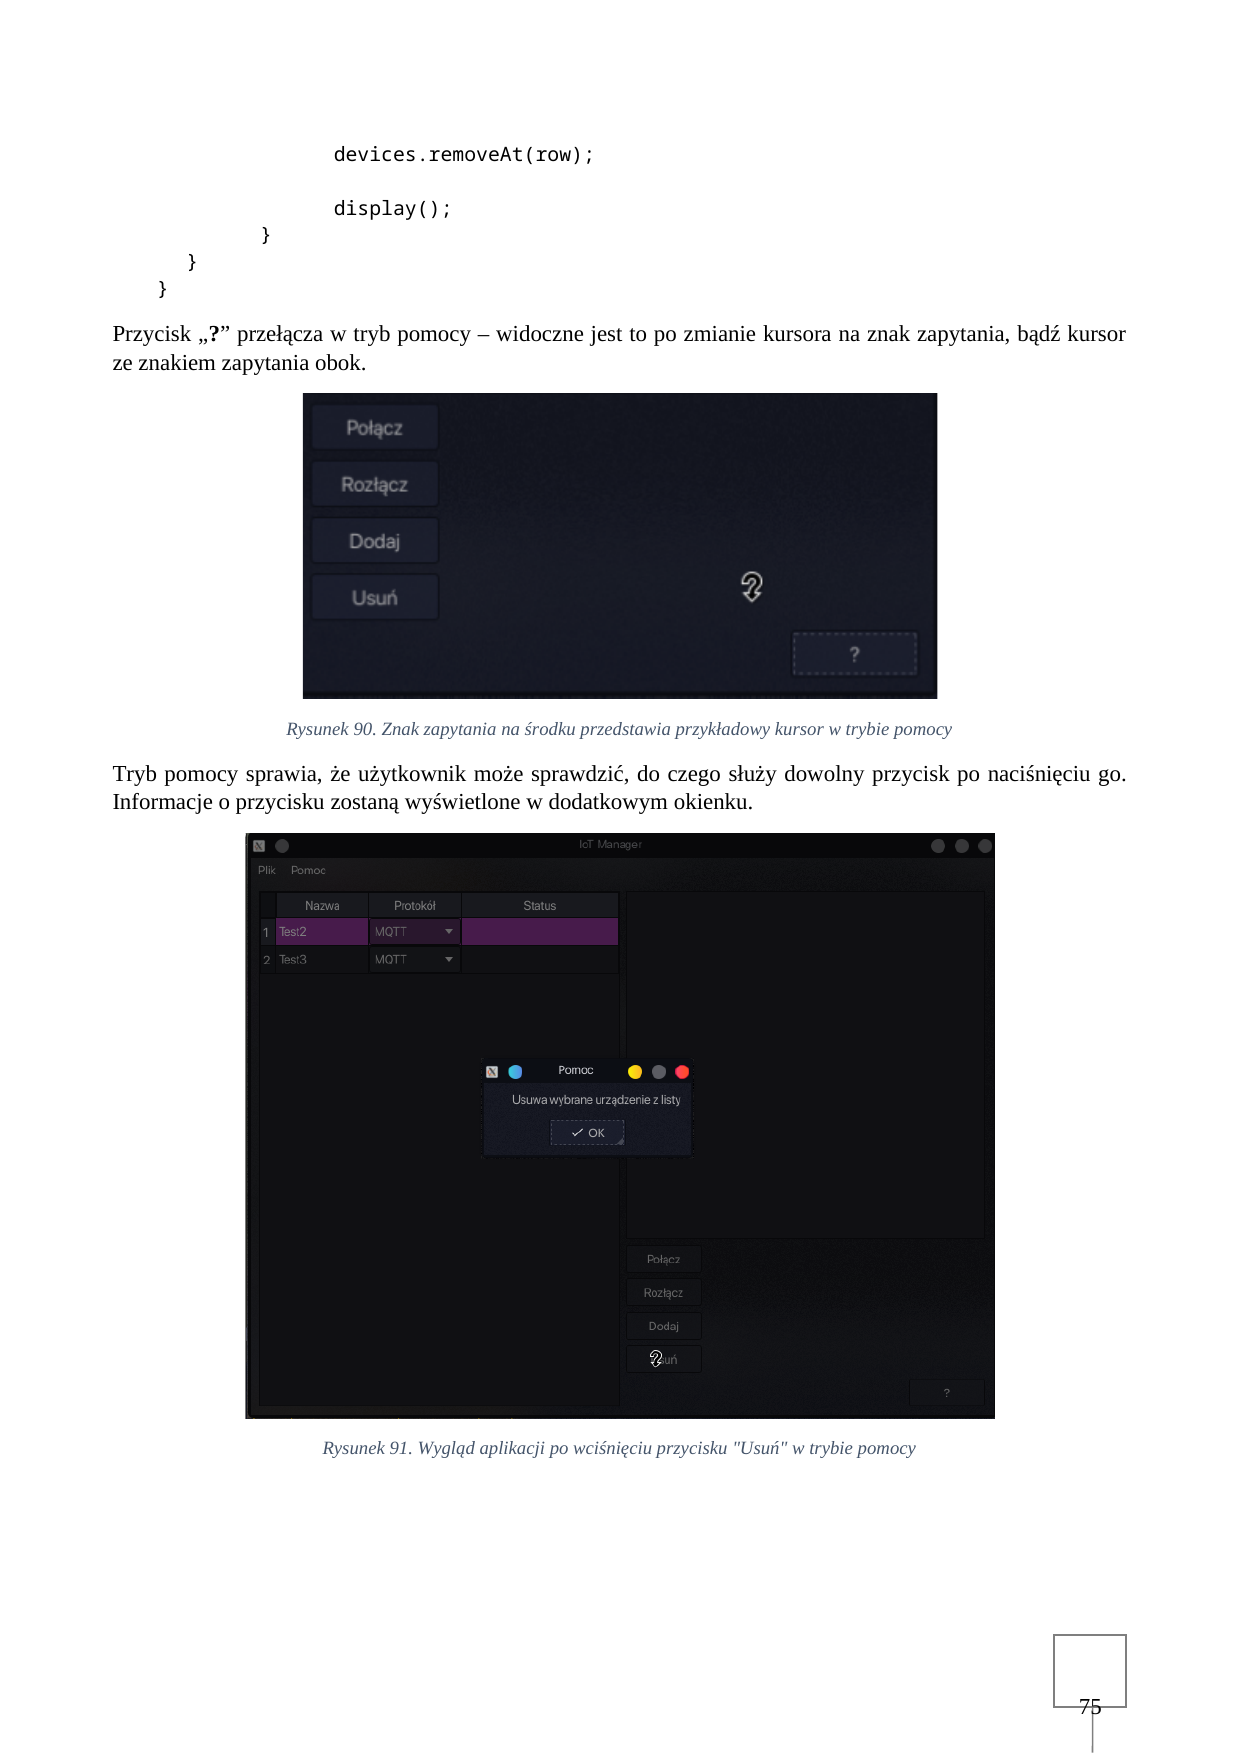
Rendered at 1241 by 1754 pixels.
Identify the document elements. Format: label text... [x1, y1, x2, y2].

text } [112, 248, 1128, 275]
picture [245, 833, 995, 1419]
text Rysunek . Znak zapytania na środku przedstawia przykładowy kursor w trybie pomocy [112, 717, 1128, 739]
text devices.removeAt(row); [112, 140, 1128, 167]
text Rysunek . Wygląd aplikacji po wciśnięciu przycisku "Usuń" w trybie pomocy [112, 1437, 1128, 1459]
text Tryb pomocy sprawia, że użytkownik może sprawdzić, do czego służy dowolny przycisk po naciśnięciu go. Informacje o przycisku zostaną wyświetlone w dodatkowym okienku. [112, 760, 1128, 814]
picture [302, 393, 938, 699]
text Przycisk „?” przełącza w tryb pomocy – widoczne jest to po zmianie kursora na znak zapytania, bądź kursor ze znakiem zapytania obok. [112, 320, 1128, 375]
text } [157, 275, 1128, 302]
text display(); [112, 194, 1128, 221]
text } [112, 221, 1128, 248]
